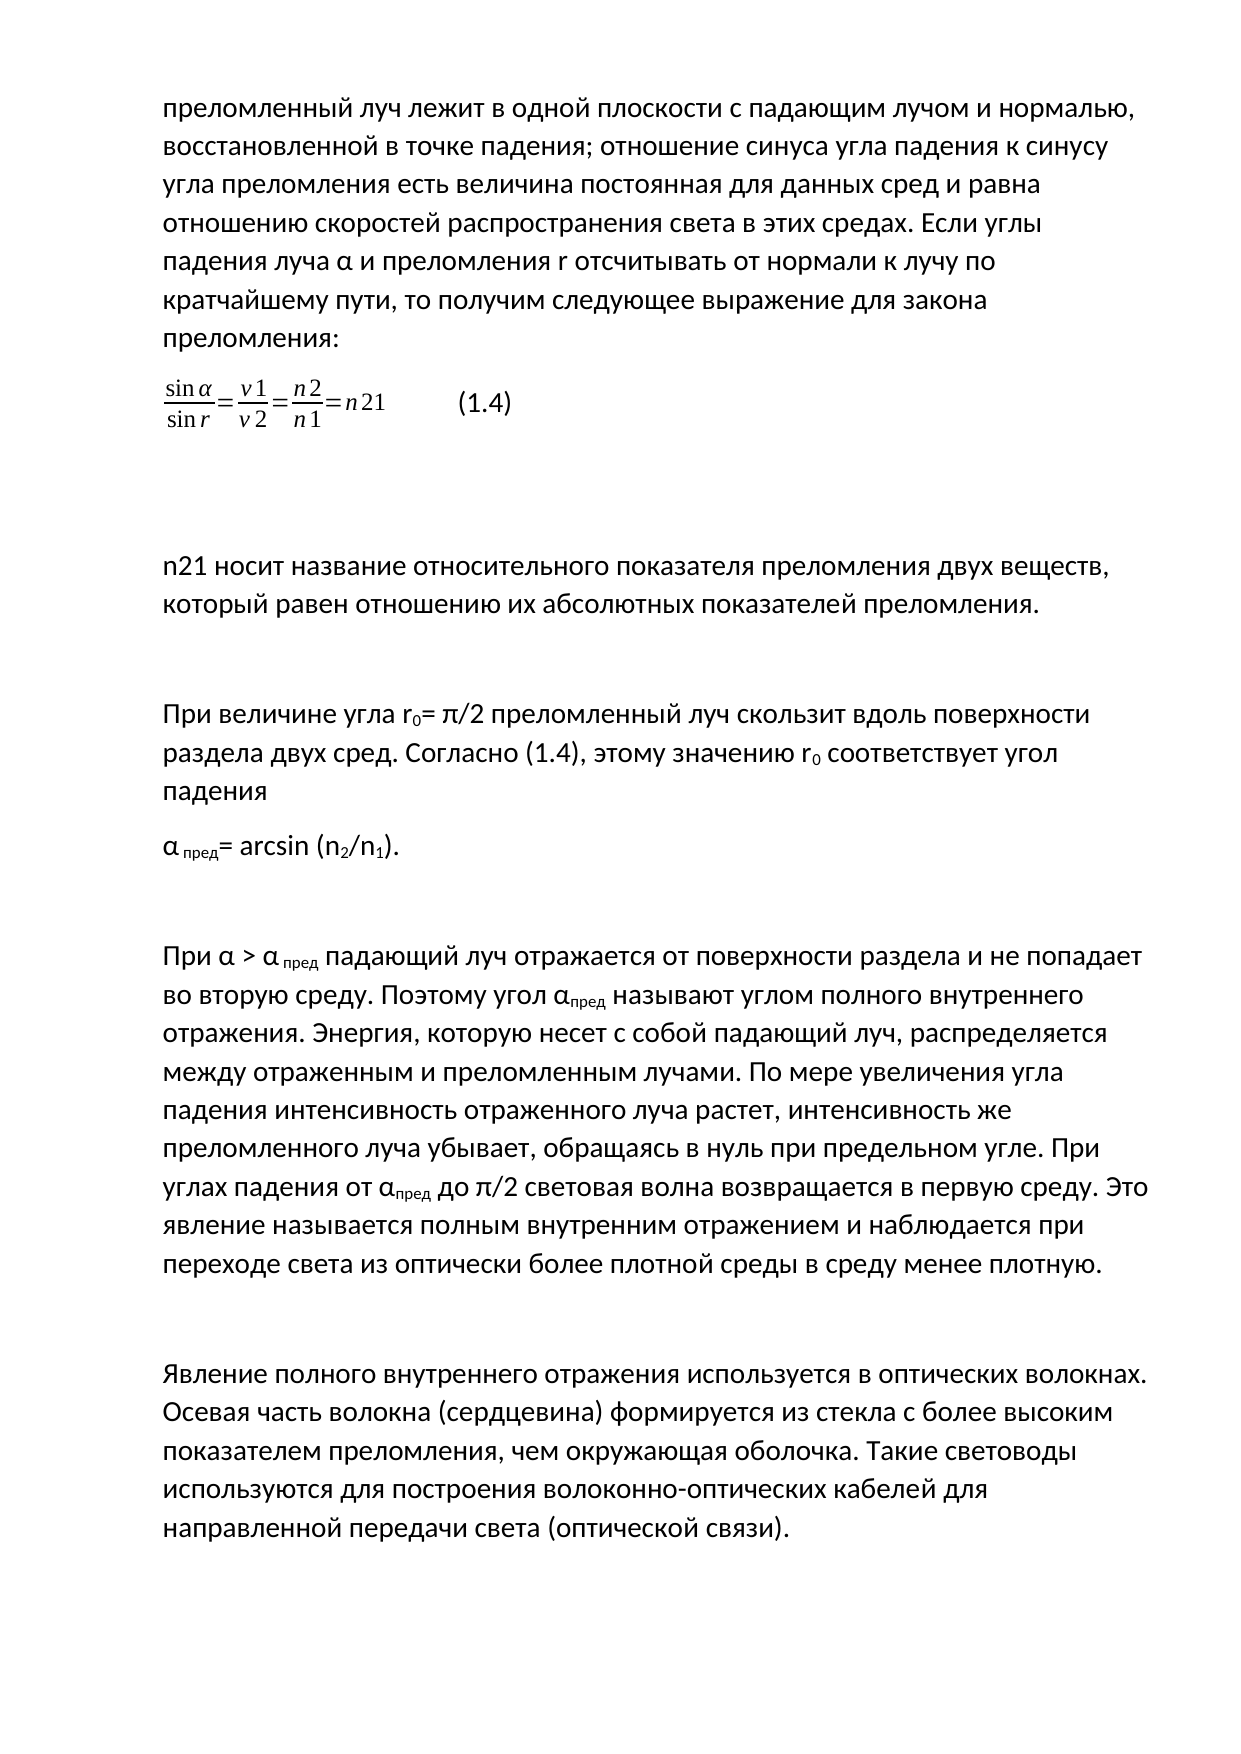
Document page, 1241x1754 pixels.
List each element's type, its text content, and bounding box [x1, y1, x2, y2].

text При α > α пред падающий луч отражается от поверхности раздела и не попадает во вторую среду. Поэтому угол αпред называют углом полного внутреннего отражения. Энергия, которую несет с собой падающий луч, распределяется между отраженным и преломленным лучами. По мере увеличения угла падения интенсивность отраженного луча растет, интенсивность же преломленного луча убывает, обращаясь в нуль при предельном угле. При углах падения от αпред до π/2 световая волна возвращается в первую среду. Это явление называется полным внутренним отражением и наблюдается при переходе света из оптически более плотной среды в среду менее плотную. [162, 937, 1152, 1281]
text n21 носит название относительного показателя преломления двух веществ, который равен отношению их абсолютных показателей преломления. [162, 547, 1152, 621]
text Явление полного внутреннего отражения используется в оптических волокнах. Осевая часть волокна (сердцевина) формируется из стекла с более высоким показателем преломления, чем окружающая оболочка. Такие световоды используются для построения волоконно-оптических кабелей для направленной передачи света (оптической связи). [162, 1355, 1152, 1544]
text преломленный луч лежит в одной плоскости с падающим лучом и нормалью, восстановленной в точке падения; отношение синуса угла падения к синусу угла преломления есть величина постоянная для данных сред и равна отношению скоростей распространения света в этих средах. Если углы падения луча α и преломления r отсчитывать от нормали к лучу по кратчайшему пути, то получим следующее выражение для закона преломления: [162, 89, 1152, 355]
text α пред= arcsin (n2/n1). [162, 827, 1152, 863]
text При величине угла r0= π/2 преломленный луч скользит вдоль поверхности раздела двух сред. Согласно (1.4), этому значению r0 соответствует угол падения [162, 695, 1152, 808]
text (1.4) [162, 374, 1152, 433]
